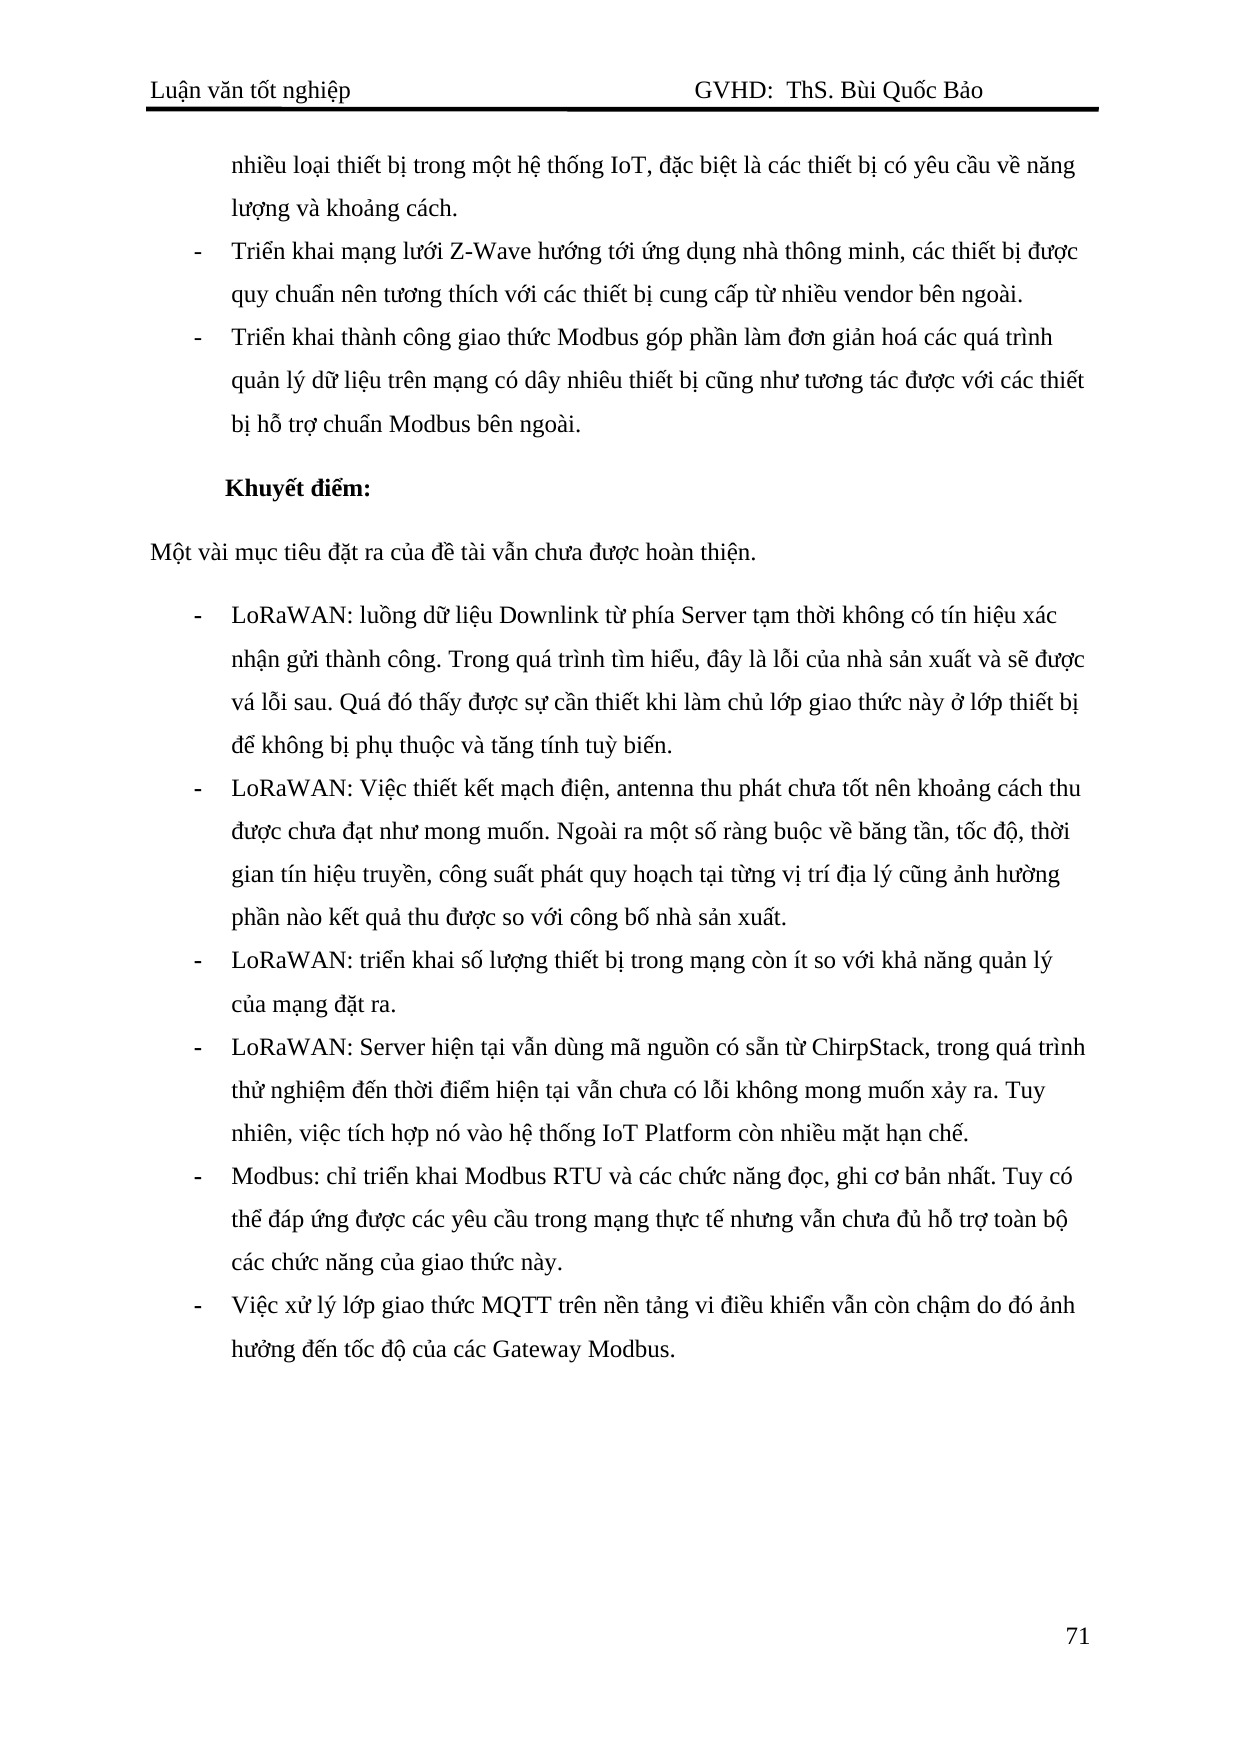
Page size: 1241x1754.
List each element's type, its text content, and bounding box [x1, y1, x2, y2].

list LoRaWAN: triển khai số lượng thiết bị trong mạng còn ít so với khả năng quản lý của mạng đặt ra. [194, 946, 1090, 1017]
list LoRaWAN: luồng dữ liệu Downlink từ phía Server tạm thời không có tín hiệu xác nhận gửi thành công. Trong quá trình tìm hiểu, đây là lỗi của nhà sản xuất và sẽ được vá lỗi sau. Quá đó thấy được sự cần thiết khi làm chủ lớp giao thức này ở lớp thiết bị để không bị phụ thuộc và tăng tính tuỳ biến. [194, 601, 1090, 759]
list Modbus: chỉ triển khai Modbus RTU và các chức năng đọc, ghi cơ bản nhất. Tuy có thể đáp ứng được các yêu cầu trong mạng thực tế nhưng vẫn chưa đủ hỗ trợ toàn bộ các chức năng của giao thức này. [194, 1161, 1090, 1276]
text Khuyết điểm: [225, 473, 1090, 501]
list LoRaWAN: Server hiện tại vẫn dùng mã nguồn có sẵn từ ChirpStack, trong quá trình thử nghiệm đến thời điểm hiện tại vẫn chưa có lỗi không mong muốn xảy ra. Tuy nhiên, việc tích hợp nó vào hệ thống IoT Platform còn nhiều mặt hạn chế. [194, 1032, 1090, 1147]
text Một vài mục tiêu đặt ra của đề tài vẫn chưa được hoàn thiện. [150, 537, 1090, 565]
list Triển khai mạng lưới Z-Wave hướng tới ứng dụng nhà thông minh, các thiết bị được quy chuẩn nên tương thích với các thiết bị cung cấp từ nhiều vendor bên ngoài. [194, 236, 1090, 308]
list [194, 150, 1090, 222]
list Việc xử lý lớp giao thức MQTT trên nền tảng vi điều khiển vẫn còn chậm do đó ảnh hưởng đến tốc độ của các Gateway Modbus. [194, 1291, 1090, 1362]
list Triển khai thành công giao thức Modbus góp phần làm đơn giản hoá các quá trình quản lý dữ liệu trên mạng có dây nhiêu thiết bị cũng như tương tác được với các thiết bị hỗ trợ chuẩn Modbus bên ngoài. [194, 322, 1090, 437]
list LoRaWAN: Việc thiết kết mạch điện, antenna thu phát chưa tốt nên khoảng cách thu được chưa đạt như mong muốn. Ngoài ra một số ràng buộc về băng tần, tốc độ, thời gian tín hiệu truyền, công suất phát quy hoạch tại từng vị trí địa lý cũng ảnh hường phần nào kết quả thu được so với công bố nhà sản xuất. [194, 773, 1090, 931]
